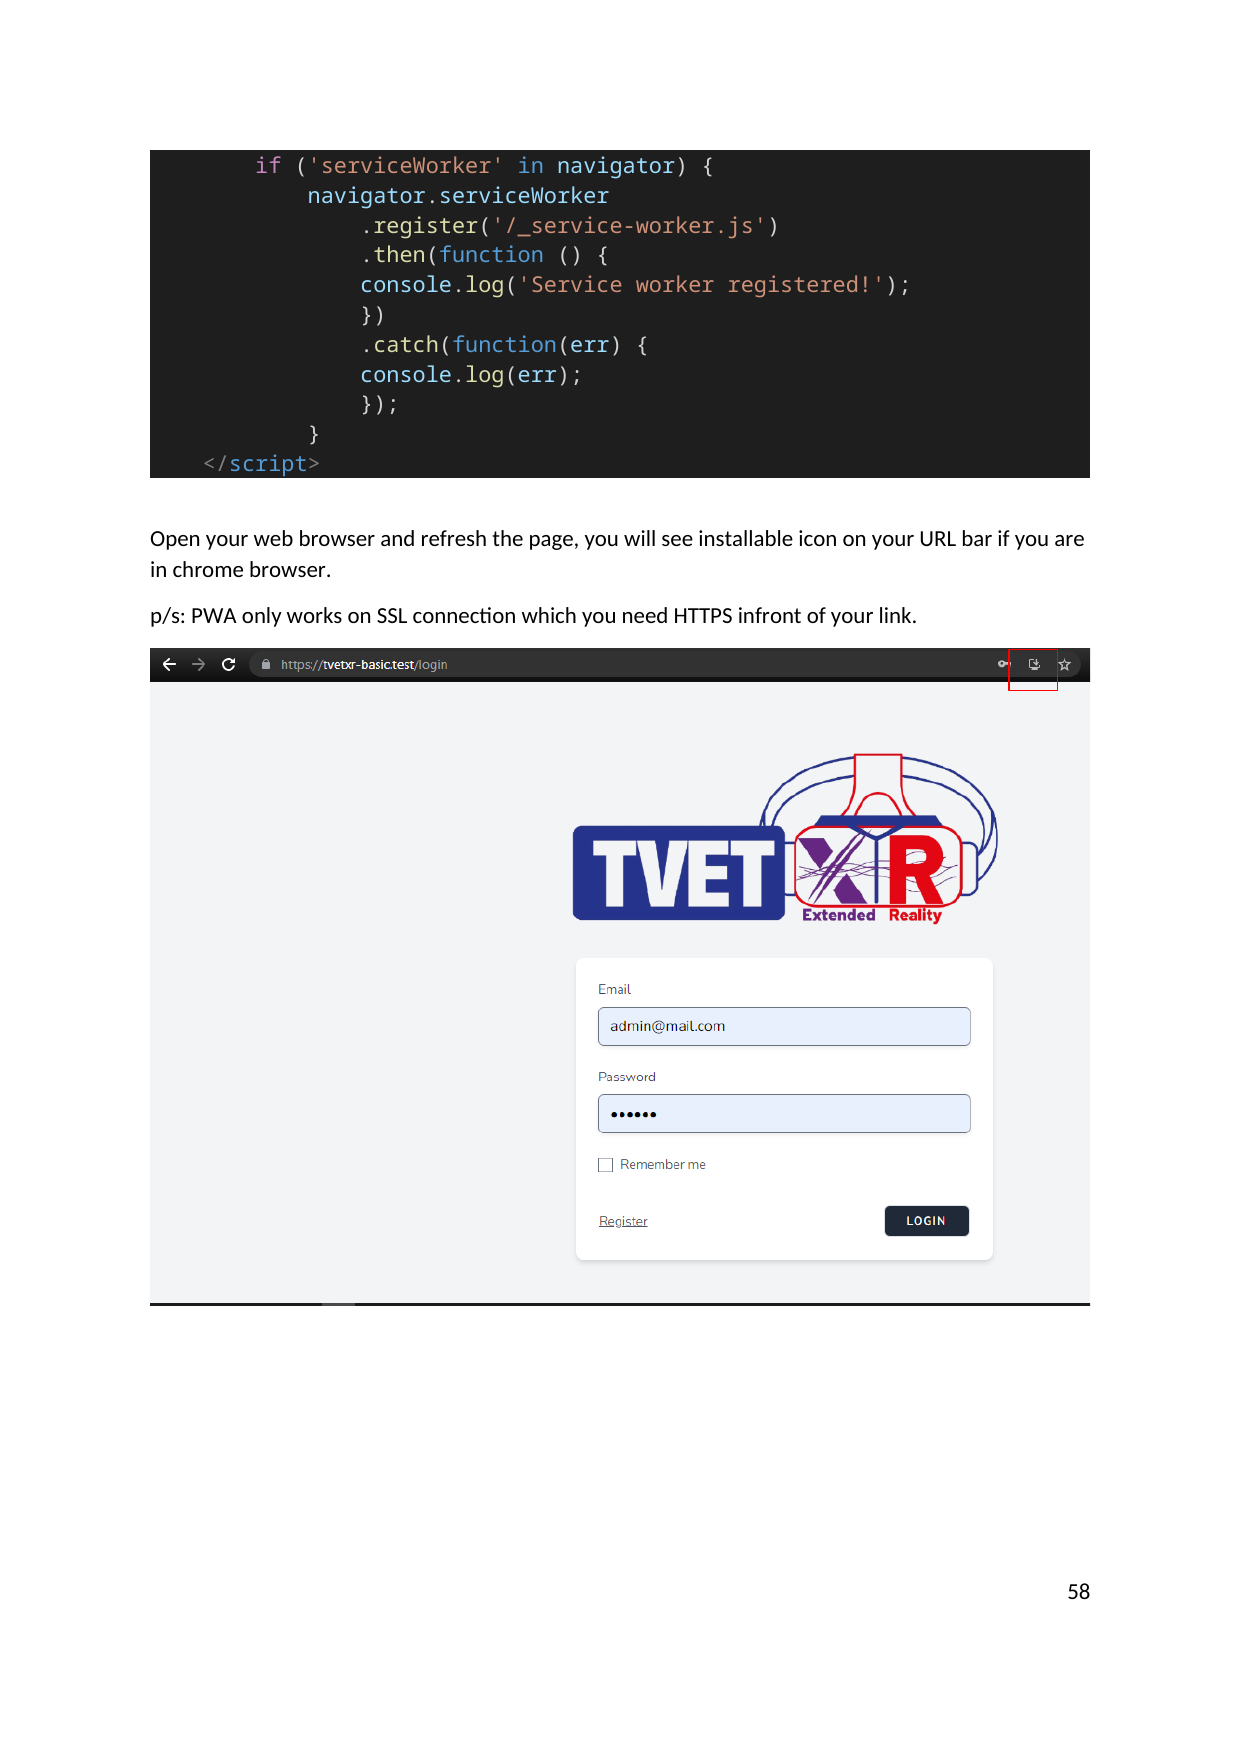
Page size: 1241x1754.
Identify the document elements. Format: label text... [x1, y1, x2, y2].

picture [150, 648, 1091, 1306]
text p/s: PWA only works on SSL connection which you need HTTPS infront of your link. [150, 602, 1090, 630]
text }) [150, 299, 1090, 329]
text if ('serviceWorker' in navigator) { [150, 150, 1090, 180]
text }); [150, 388, 1090, 418]
text Open your web browser and refresh the page, you will see installable icon on your URL bar if you are in chrome browser. [150, 524, 1090, 583]
text .register('/_service-worker.js') [150, 209, 1090, 239]
text } [150, 418, 1090, 448]
text .catch(function(err) { [150, 329, 1090, 358]
text </script> [150, 448, 1090, 478]
text .then(function () { [150, 239, 1090, 269]
text console.log(err); [150, 358, 1090, 388]
text console.log('Service worker registered!'); [150, 269, 1090, 299]
text navigator.serviceWorker [150, 180, 1090, 209]
